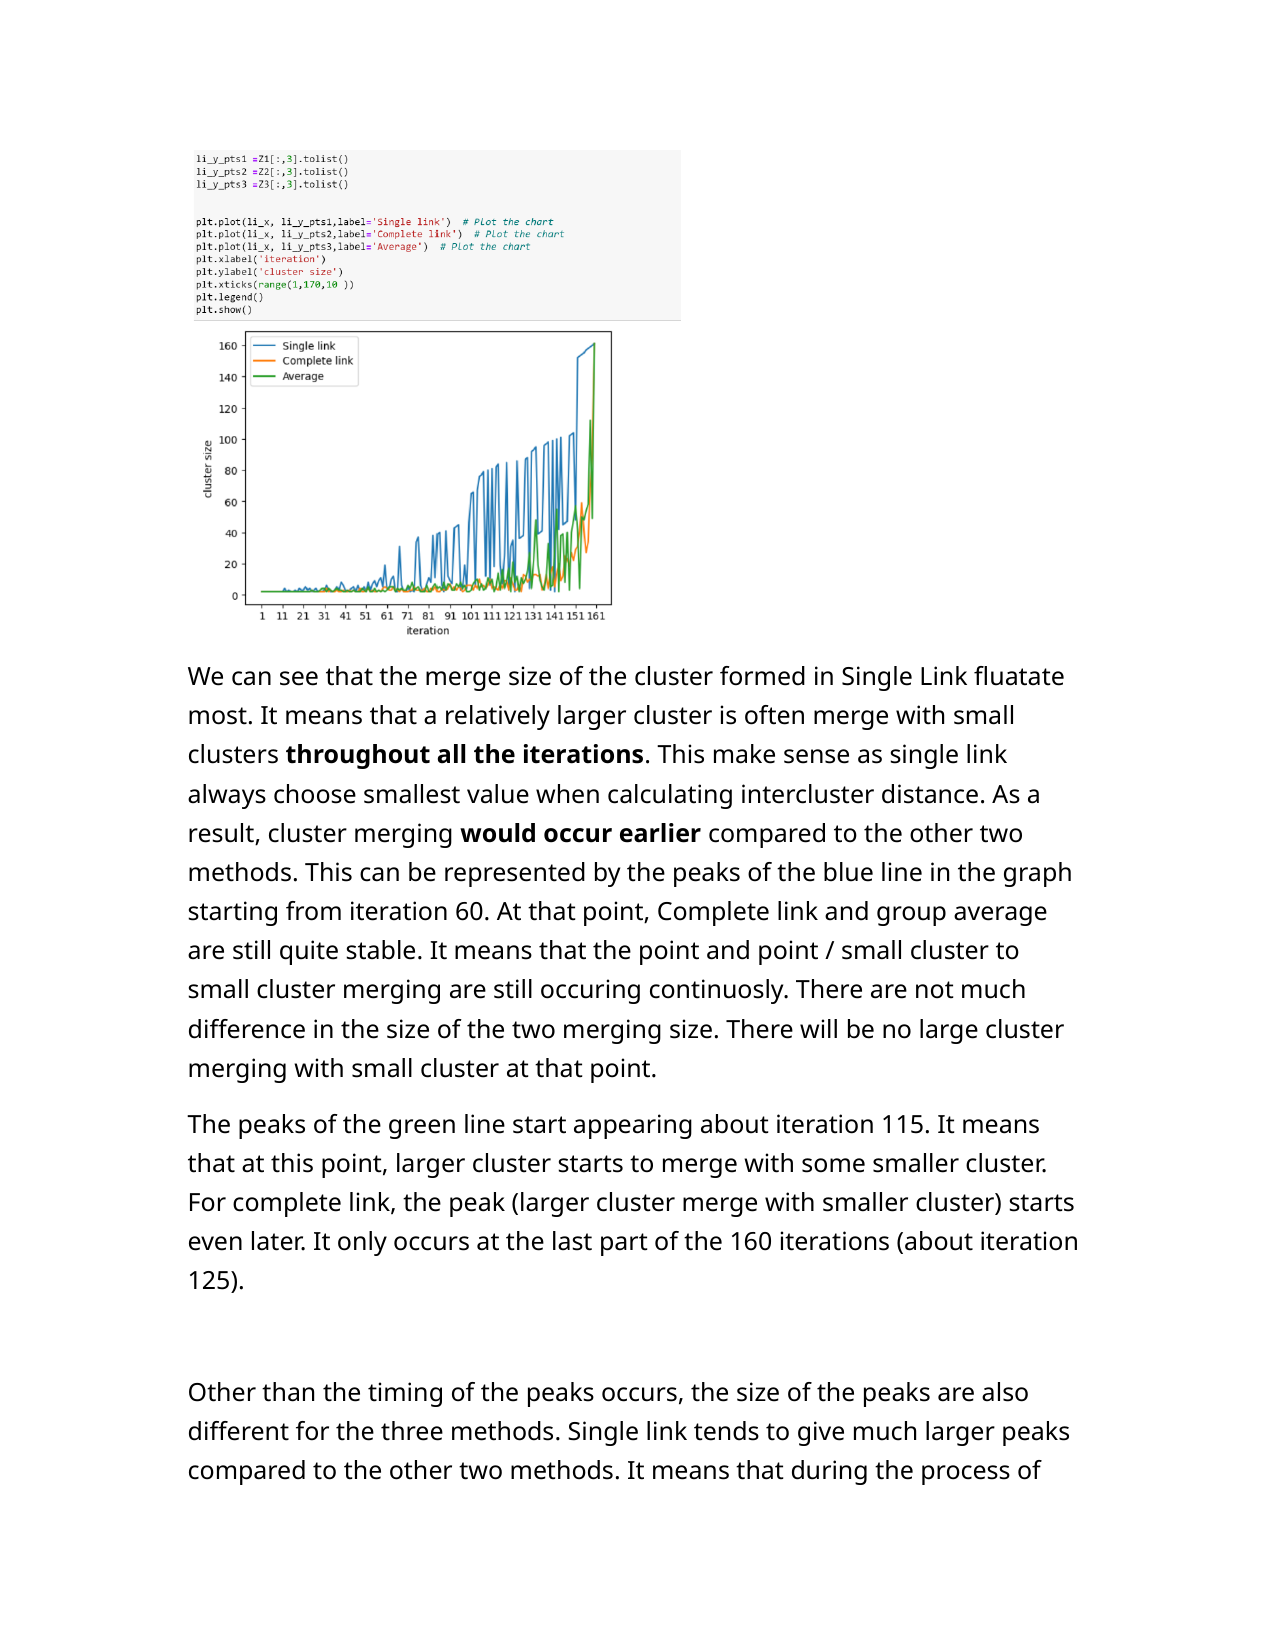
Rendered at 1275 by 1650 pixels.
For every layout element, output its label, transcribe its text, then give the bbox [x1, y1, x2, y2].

text We can see that the merge size of the cluster formed in Single Link fluatate most. It means that a relatively larger cluster is often merge with small clusters throughout all the iterations. This make sense as single link always choose smallest value when calculating intercluster distance. As a result, cluster merging would occur earlier compared to the other two methods. This can be represented by the peaks of the blue line in the graph starting from iteration 60. At that point, Complete link and group average are still quite stable. It means that the point and point / small cluster to small cluster merging are still occuring continuosly. There are not much difference in the size of the two merging size. There will be no large cluster merging with small cluster at that point. [187, 659, 1087, 1084]
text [187, 1374, 1087, 1487]
text The peaks of the green line start appearing about iteration 115. It means that at this point, larger cluster starts to merge with some smaller cluster. For complete link, the peak (larger cluster merge with smaller cluster) starts even later. It only occurs at the last part of the 160 iterations (about iteration 125). [187, 1106, 1087, 1297]
picture [193, 150, 681, 637]
